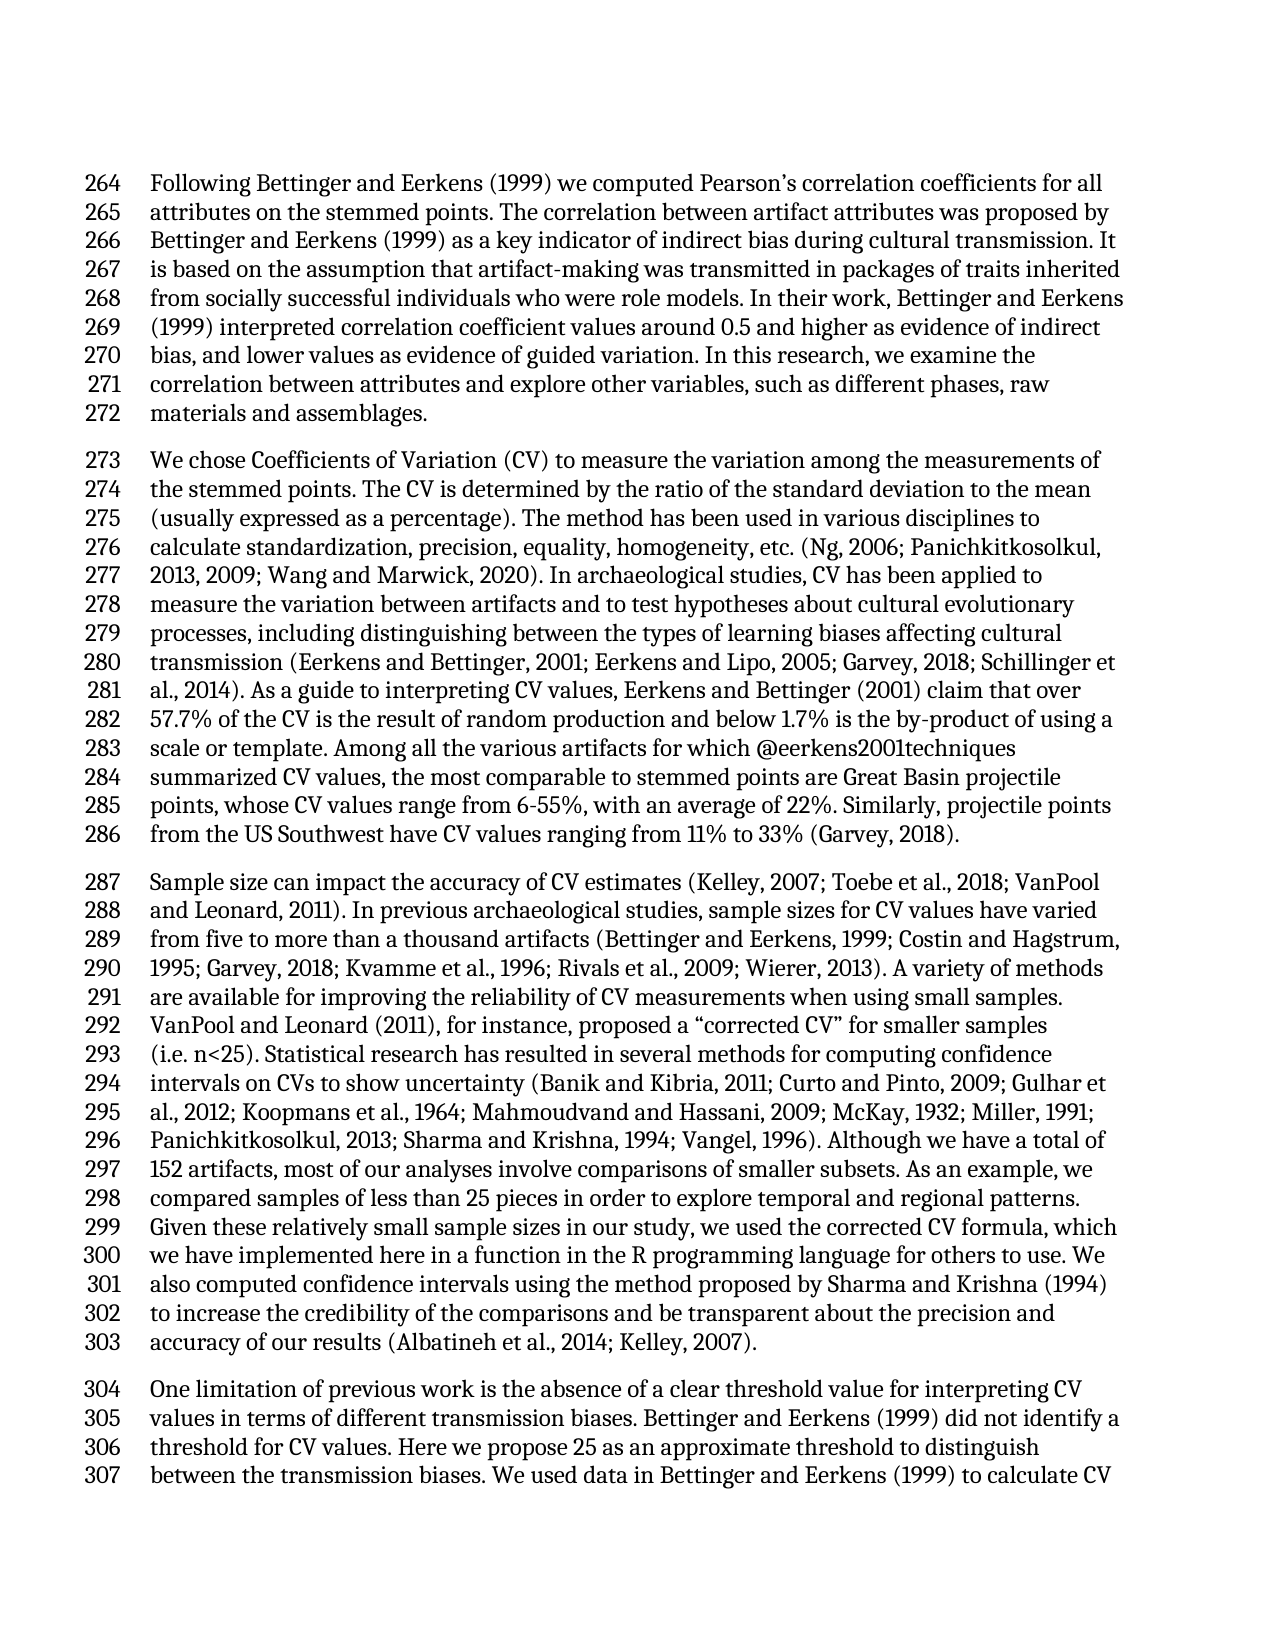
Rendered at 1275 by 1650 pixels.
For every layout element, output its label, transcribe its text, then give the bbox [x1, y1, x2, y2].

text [150, 1375, 1125, 1490]
text We chose Coefficients of Variation (CV) to measure the variation among the measurements of the stemmed points. The CV is determined by the ratio of the standard deviation to the mean (usually expressed as a percentage). The method has been used in various disciplines to calculate standardization, precision, equality, homogeneity, etc. (Ng, 2006; Panichkitkosolkul, 2013, 2009; Wang and Marwick, 2020). In archaeological studies, CV has been applied to measure the variation between artifacts and to test hypotheses about cultural evolutionary processes, including distinguishing between the types of learning biases affecting cultural transmission (Eerkens and Bettinger, 2001; Eerkens and Lipo, 2005; Garvey, 2018; Schillinger et al., 2014). As a guide to interpreting CV values, Eerkens and Bettinger (2001) claim that over 57.7% of the CV is the result of random production and below 1.7% is the by-product of using a scale or template. Among all the various artifacts for which @eerkens2001techniques summarized CV values, the most comparable to stemmed points are Great Basin projectile points, whose CV values range from 6-55%, with an average of 22%. Similarly, projectile points from the US Southwest have CV values ranging from 11% to 33% (Garvey, 2018). [150, 446, 1125, 849]
text Following Bettinger and Eerkens (1999) we computed Pearson’s correlation coefficients for all attributes on the stemmed points. The correlation between artifact attributes was proposed by Bettinger and Eerkens (1999) as a key indicator of indirect bias during cultural transmission. It is based on the assumption that artifact-making was transmitted in packages of traits inherited from socially successful individuals who were role models. In their work, Bettinger and Eerkens (1999) interpreted correlation coefficient values around 0.5 and higher as evidence of indirect bias, and lower values as evidence of guided variation. In this research, we examine the correlation between attributes and explore other variables, such as different phases, raw materials and assemblages. [150, 169, 1125, 427]
text Sample size can impact the accuracy of CV estimates (Kelley, 2007; Toebe et al., 2018; VanPool and Leonard, 2011). In previous archaeological studies, sample sizes for CV values have varied from five to more than a thousand artifacts (Bettinger and Eerkens, 1999; Costin and Hagstrum, 1995; Garvey, 2018; Kvamme et al., 1996; Rivals et al., 2009; Wierer, 2013). A variety of methods are available for improving the reliability of CV measurements when using small samples. VanPool and Leonard (2011), for instance, proposed a “corrected CV” for smaller samples (i.e. n<25). Statistical research has resulted in several methods for computing confidence intervals on CVs to show uncertainty (Banik and Kibria, 2011; Curto and Pinto, 2009; Gulhar et al., 2012; Koopmans et al., 1964; Mahmoudvand and Hassani, 2009; McKay, 1932; Miller, 1991; Panichkitkosolkul, 2013; Sharma and Krishna, 1994; Vangel, 1996). Although we have a total of 152 artifacts, most of our analyses involve comparisons of smaller subsets. As an example, we compared samples of less than 25 pieces in order to explore temporal and regional patterns. Given these relatively small sample sizes in our study, we used the corrected CV formula, which we have implemented here in a function in the R programming language for others to use. We also computed confidence intervals using the method proposed by Sharma and Krishna (1994) to increase the credibility of the comparisons and be transparent about the precision and accuracy of our results (Albatineh et al., 2014; Kelley, 2007). [150, 867, 1125, 1356]
